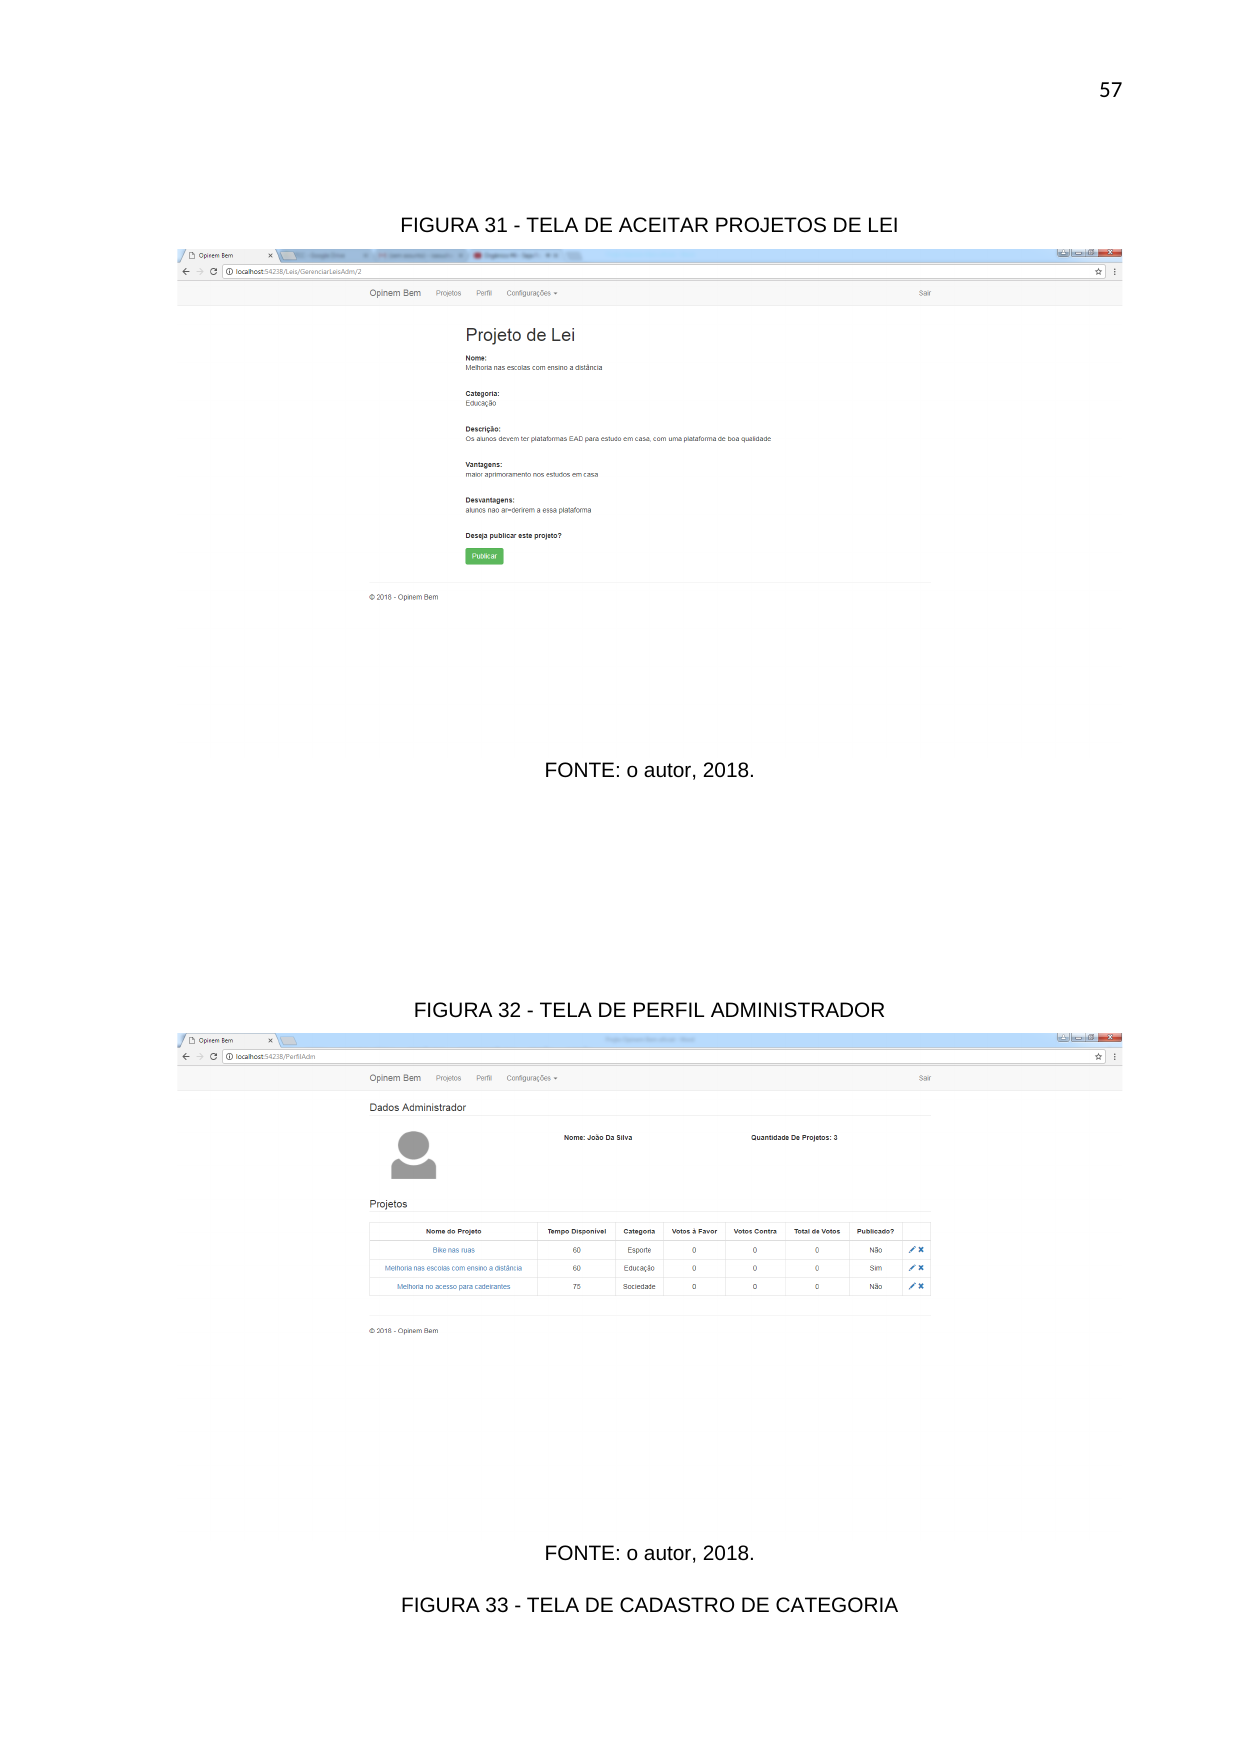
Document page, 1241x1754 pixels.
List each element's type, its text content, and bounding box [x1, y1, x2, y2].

text FIGURA 31 - TELA DE ACEITAR PROJETOS DE LEI [177, 213, 1122, 237]
picture [177, 249, 1123, 758]
text FIGURA 32 - TELA DE PERFIL ADMINISTRADOR [177, 997, 1122, 1021]
text FIGURA 33 - TELA DE CADASTRO DE CATEGORIA [177, 1593, 1122, 1617]
picture [177, 1033, 1123, 1541]
text FONTE: o autor, 2018. [177, 1541, 1122, 1565]
text FONTE: o autor, 2018. [177, 758, 1122, 782]
